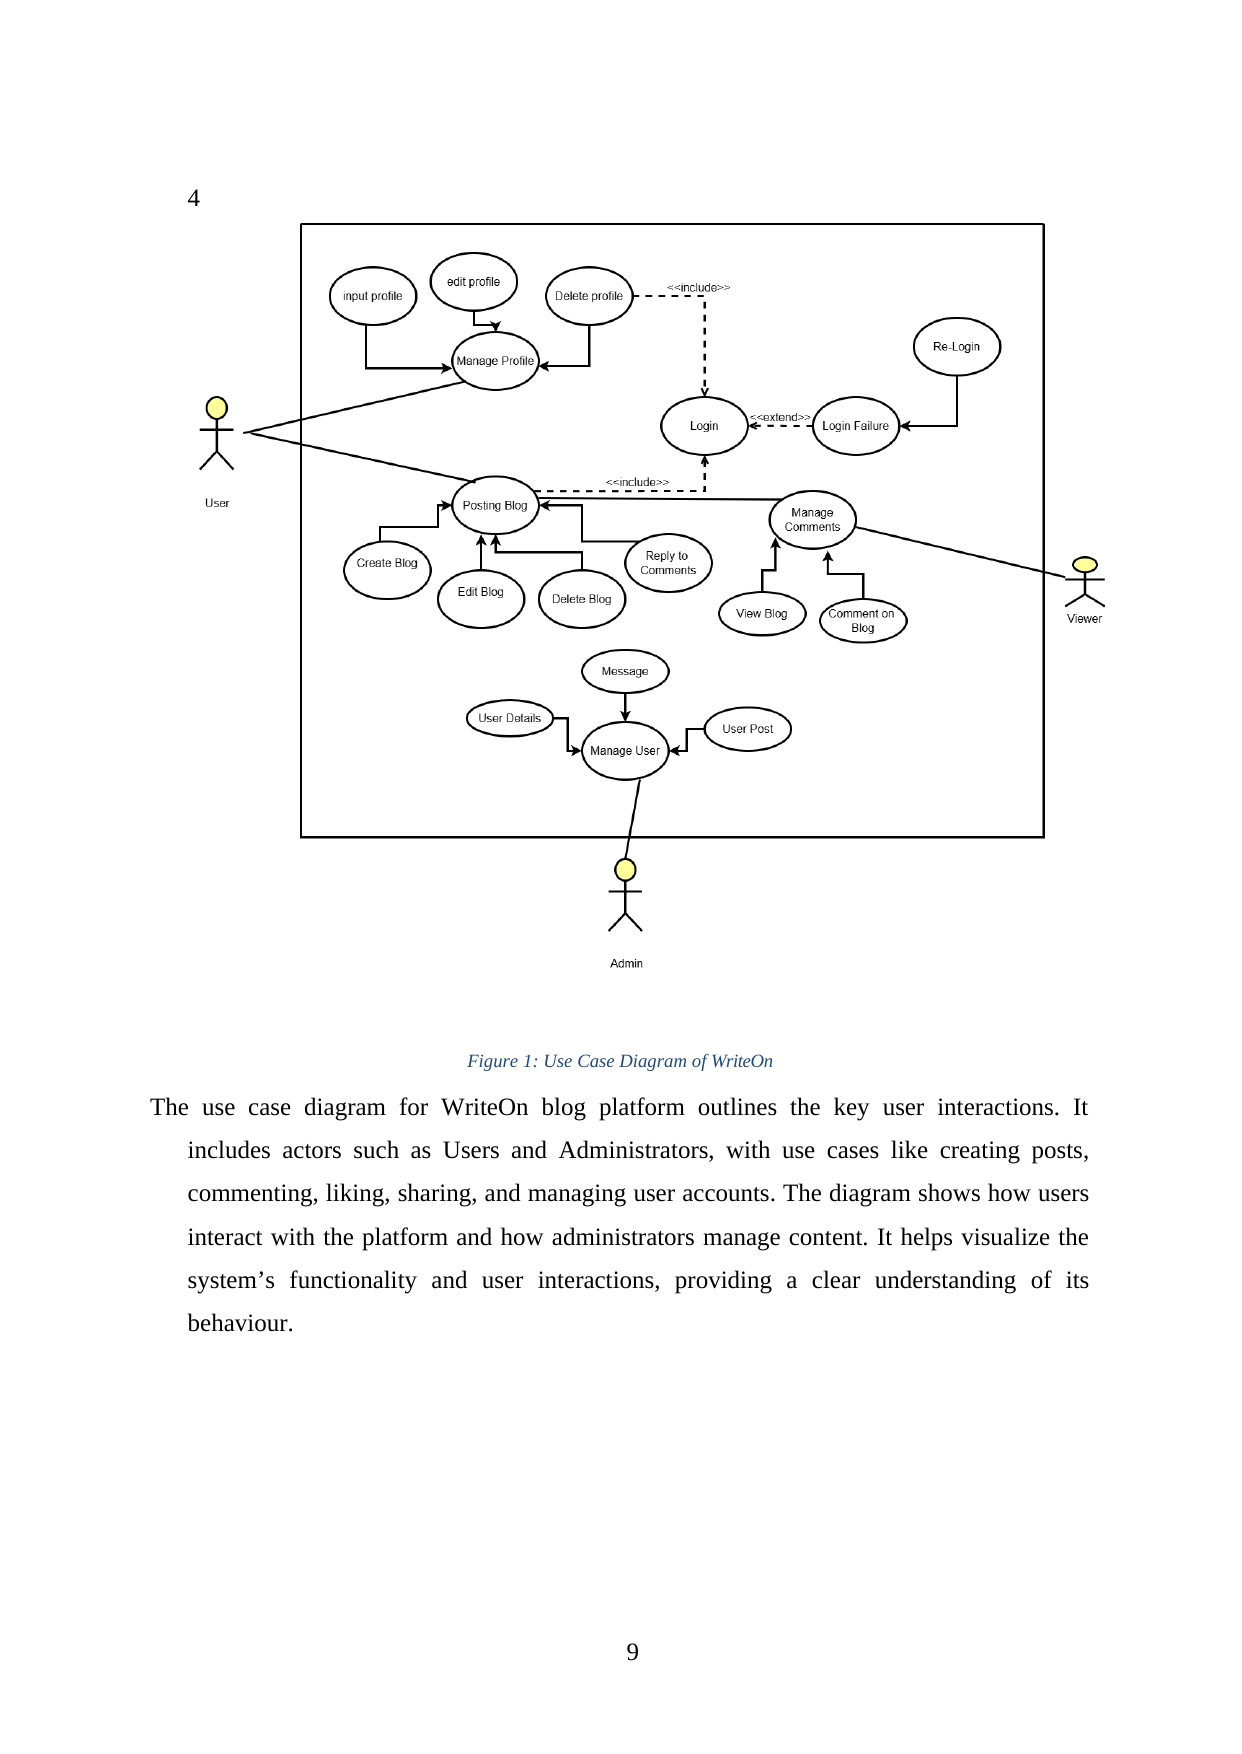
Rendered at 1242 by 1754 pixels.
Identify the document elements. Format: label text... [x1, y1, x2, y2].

text Figure 1: Use Case Diagram of WriteOn [290, 1050, 950, 1071]
text The use case diagram for WriteOn blog platform outlines the key user interactions. It includes actors such as Users and Administrators, with use cases like creating posts, commenting, liking, sharing, and managing user accounts. The diagram shows how users interact with the platform and how administrators manage content. It helps visualize the system’s functionality and user interactions, providing a clear understanding of its behaviour. [150, 1092, 1090, 1337]
picture [187, 212, 1120, 986]
